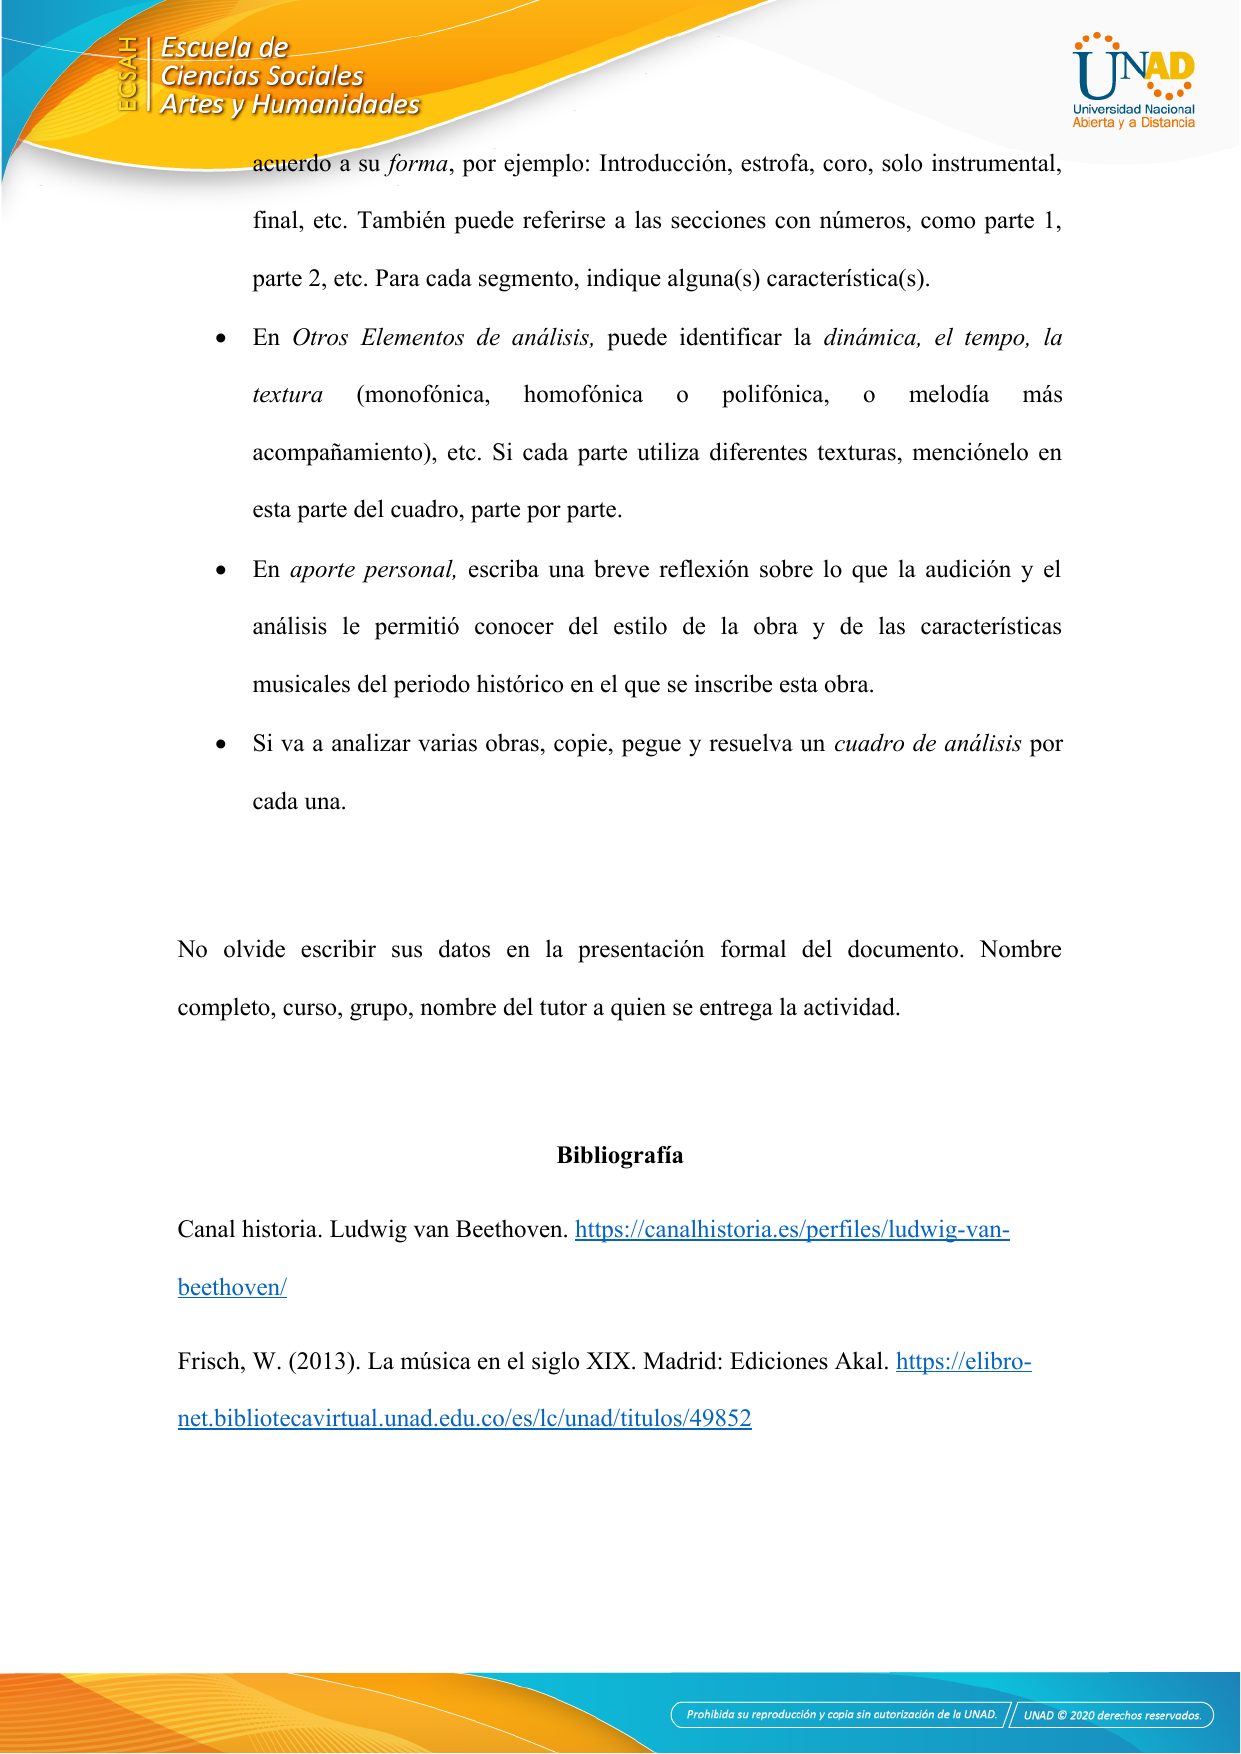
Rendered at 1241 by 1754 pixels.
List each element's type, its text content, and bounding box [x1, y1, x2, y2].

list En aporte personal, escriba una breve reflexión sobre lo que la audición y el análisis le permitió conocer del estilo de la obra y de las características musicales del periodo histórico en el que se inscribe esta obra. [215, 552, 1063, 698]
text Frisch, W. (2013). La música en el siglo XIX. Madrid: Ediciones Akal. https://elibro-net.bibliotecavirtual.unad.edu.co/es/lc/unad/titulos/49852 [177, 1346, 1063, 1432]
picture [1, 0, 1239, 223]
list Si va a analizar varias obras, copie, pegue y resuelva un cuadro de análisis por cada una. [215, 726, 1063, 814]
picture [0, 1623, 1241, 1753]
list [215, 148, 1063, 291]
list En Otros Elementos de análisis, puede identificar la dinámica, el tempo, la textura (monofónica, homofónica o polifónica, o melodía más acompañamiento), etc. Si cada parte utiliza diferentes texturas, menciónelo en esta parte del cuadro, parte por parte. [215, 320, 1063, 523]
text Canal historia. Ludwig van Beethoven. https://canalhistoria.es/perfiles/ludwig-van-beethoven/ [177, 1214, 1063, 1300]
text Bibliografía [177, 1140, 1063, 1169]
text No olvide escribir sus datos en la presentación formal del documento. Nombre completo, curso, grupo, nombre del tutor a quien se entrega la actividad. [177, 934, 1063, 1020]
